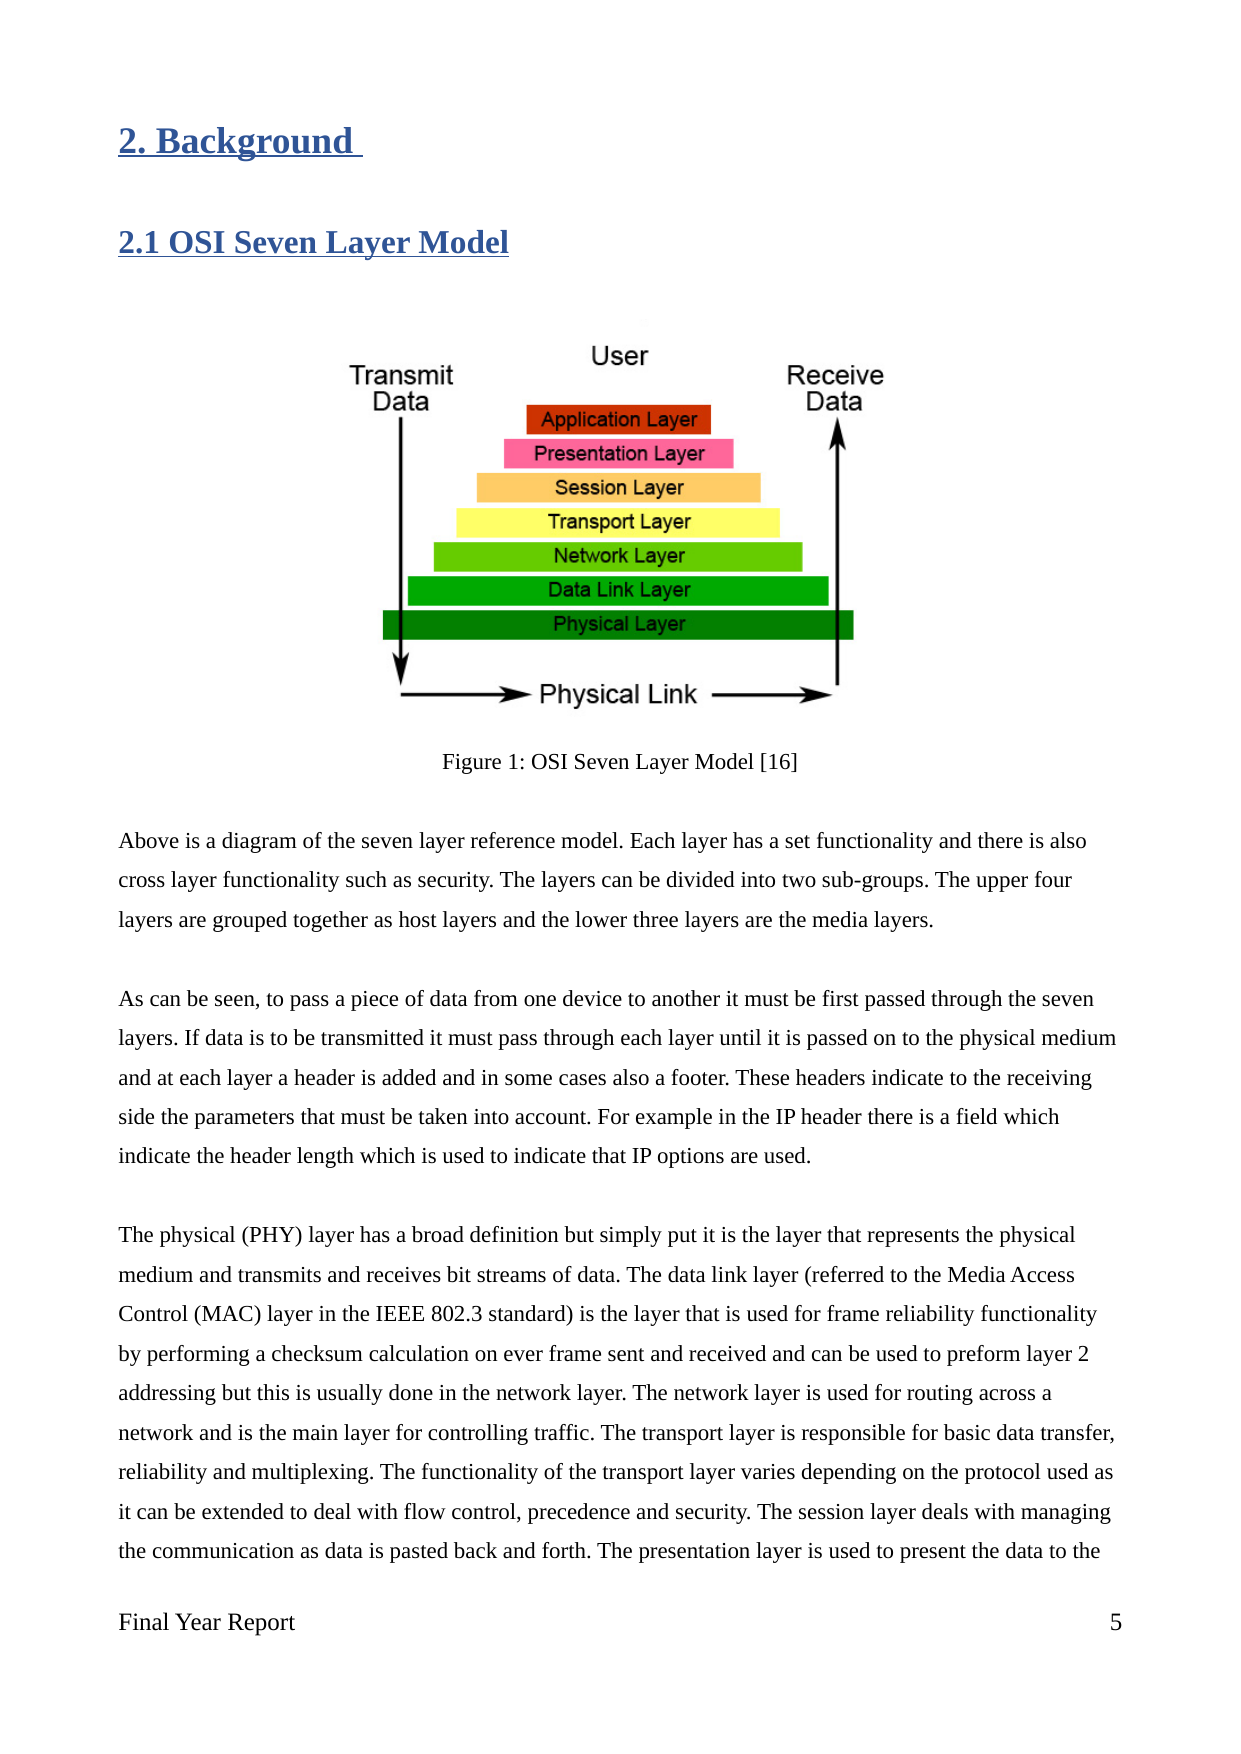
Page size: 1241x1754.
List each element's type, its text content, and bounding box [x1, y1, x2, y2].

text 2. Background [118, 118, 1122, 161]
text Figure 1: OSI Seven Layer Model [16] [118, 748, 1122, 774]
text As can be seen, to pass a piece of data from one device to another it must be first passed through the seven layers. If data is to be transmitted it must pass through each layer until it is passed on to the physical medium and at each layer a header is added and in some cases also a footer. These headers indicate to the receiving side the parameters that must be taken into account. For example in the IP header there is a field which indicate the header length which is used to indicate that IP options are used. [118, 984, 1122, 1169]
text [118, 1221, 1122, 1564]
text Above is a diagram of the seven layer reference model. Each layer has a set functionality and there is also cross layer functionality such as security. The layers can be divided into two sub-groups. The upper four layers are grouped together as host layers and the lower three layers are the media layers. [118, 827, 1122, 932]
picture [314, 319, 926, 734]
text 2.1 OSI Seven Layer Model [118, 222, 1122, 261]
